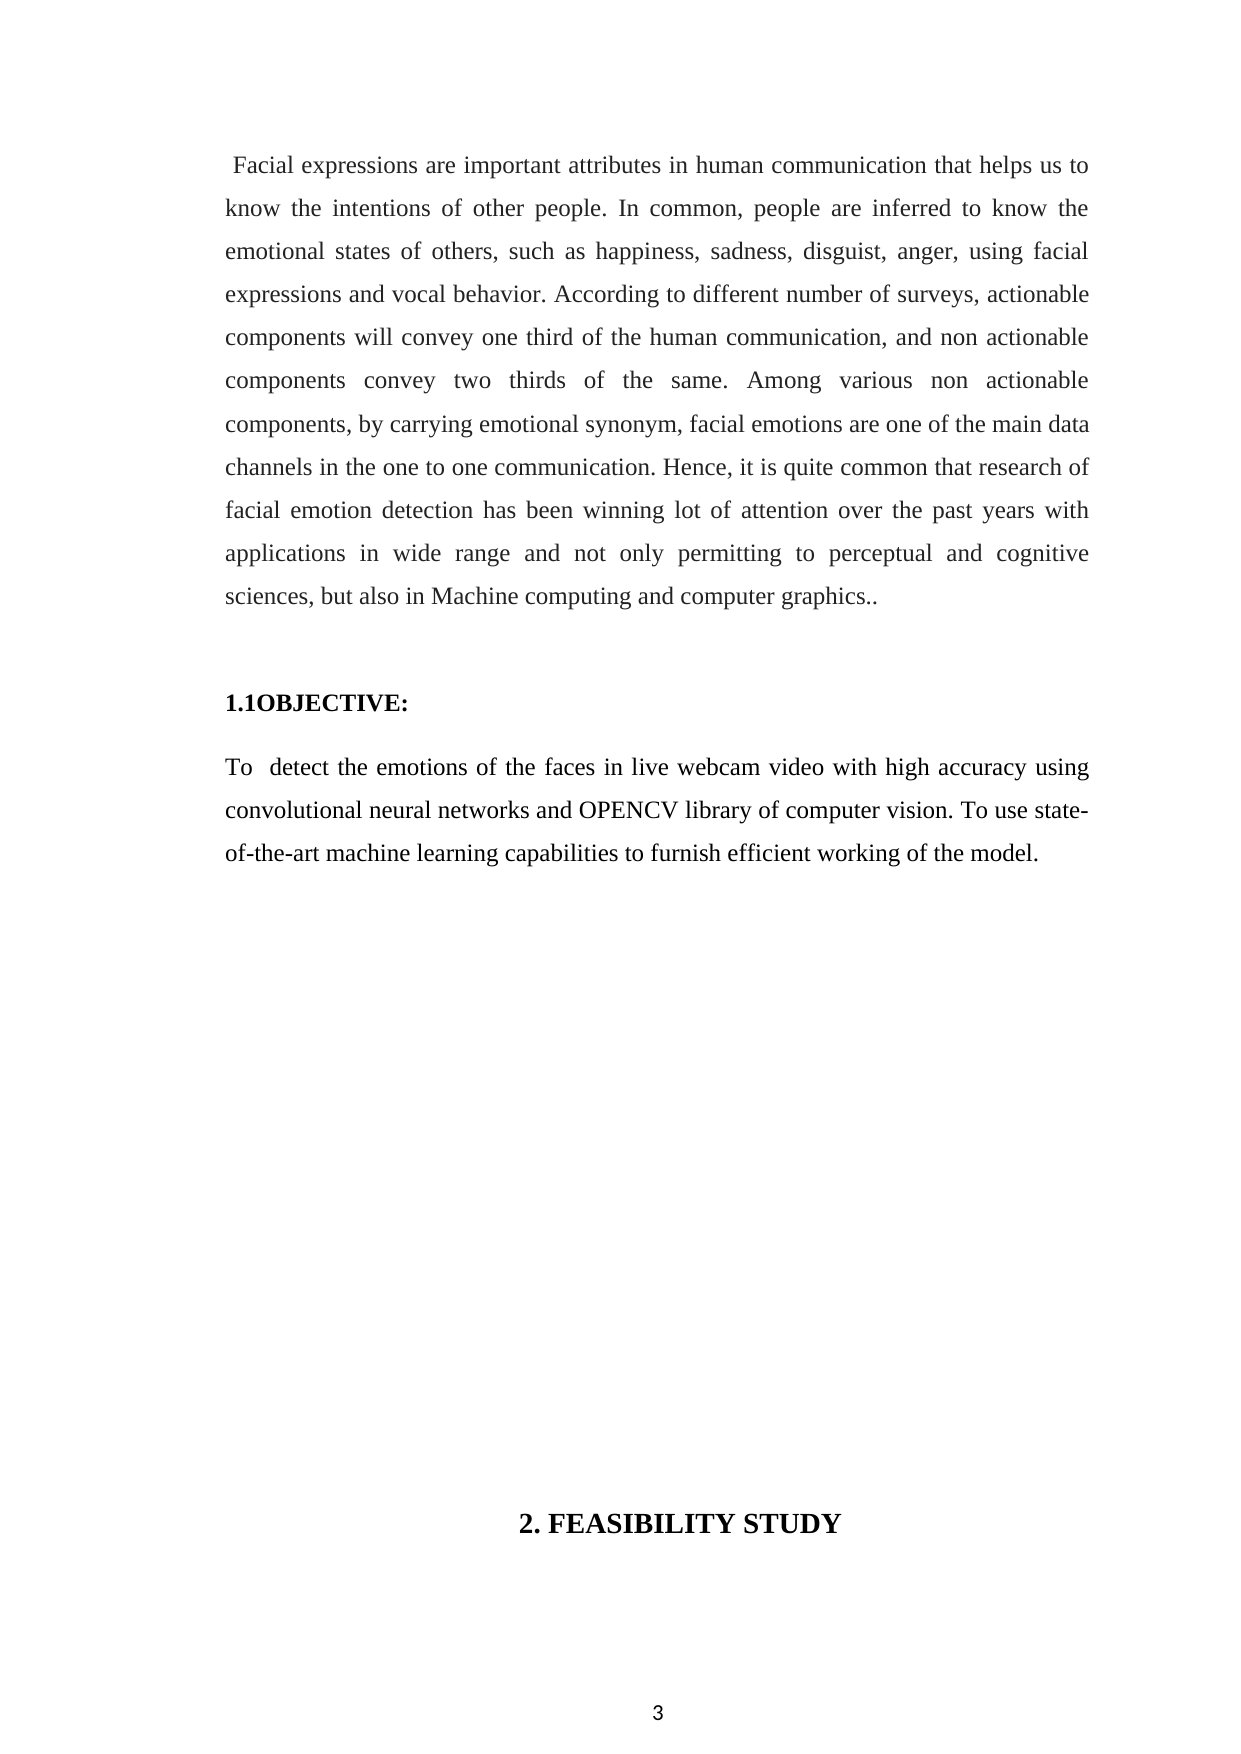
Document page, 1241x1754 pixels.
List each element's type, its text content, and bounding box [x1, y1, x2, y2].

text 1.1OBJECTIVE: [225, 688, 1090, 717]
text To detect the emotions of the faces in live webcam video with high accuracy using convolutional neural networks and OPENCV library of computer vision. To use state-of-the-art machine learning capabilities to furnish efficient working of the model. [225, 752, 1090, 867]
list 2. FEASIBILITY STUDY [300, 1506, 1090, 1540]
text Facial expressions are important attributes in human communication that helps us to know the intentions of other people. In common, people are inferred to know the emotional states of others, such as happiness, sadness, disguist, anger, using facial expressions and vocal behavior. According to different number of surveys, actionable components will convey one third of the human communication, and non actionable components convey two thirds of the same. Among various non actionable components, by carrying emotional synonym, facial emotions are one of the main data channels in the one to one communication. Hence, it is quite common that research of facial emotion detection has been winning lot of attention over the past years with applications in wide range and not only permitting to perceptual and cognitive sciences, but also in Machine computing and computer graphics.. [225, 150, 1090, 610]
